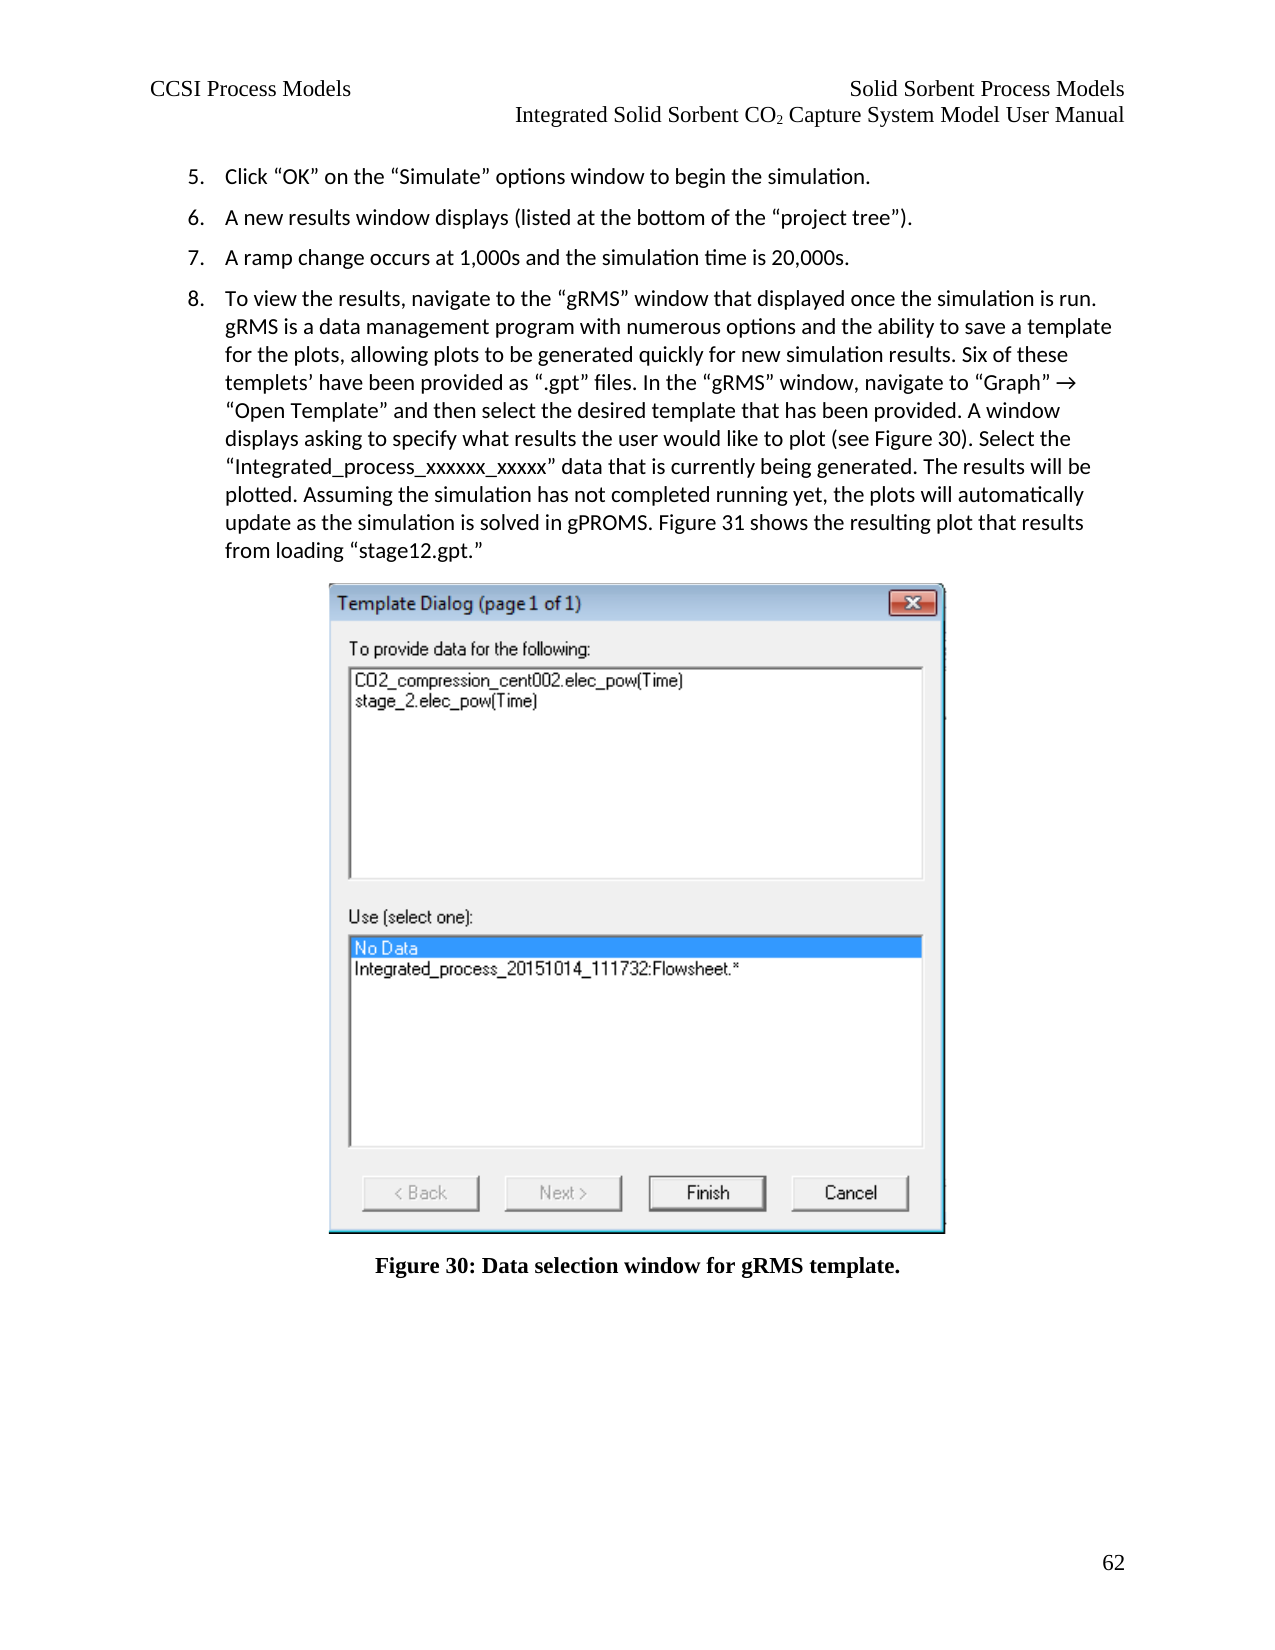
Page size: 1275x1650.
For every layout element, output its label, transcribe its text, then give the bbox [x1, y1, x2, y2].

picture [328, 583, 947, 1234]
list A ramp change occurs at 1,000s and the simulation time is 20,000s. [187, 243, 1125, 272]
list Click “OK” on the “Simulate” options window to begin the simulation. [187, 162, 1125, 191]
list To view the results, navigate to the “gRMS” window that displayed once the simulation is run. gRMS is a data management program with numerous options and the ability to save a template for the plots, allowing plots to be generated quickly for new simulation results. Six of these templets’ have been provided as “.gpt” files. In the “gRMS” window, navigate to “Graph” → “Open Template” and then select the desired template that has been provided. A window displays asking to specify what results the user would like to plot (see Figure 30). Select the “Integrated_process_xxxxxx_xxxxx” data that is currently being generated. The results will be plotted. Assuming the simulation has not completed running yet, the plots will automatically update as the simulation is solved in gPROMS. Figure 31 shows the resulting plot that results from loading “stage12.gpt.” [187, 284, 1125, 564]
list A new results window displays (listed at the bottom of the “project tree”). [187, 203, 1125, 231]
text Figure 30: Data selection window for gRMS template. [150, 1252, 1125, 1279]
